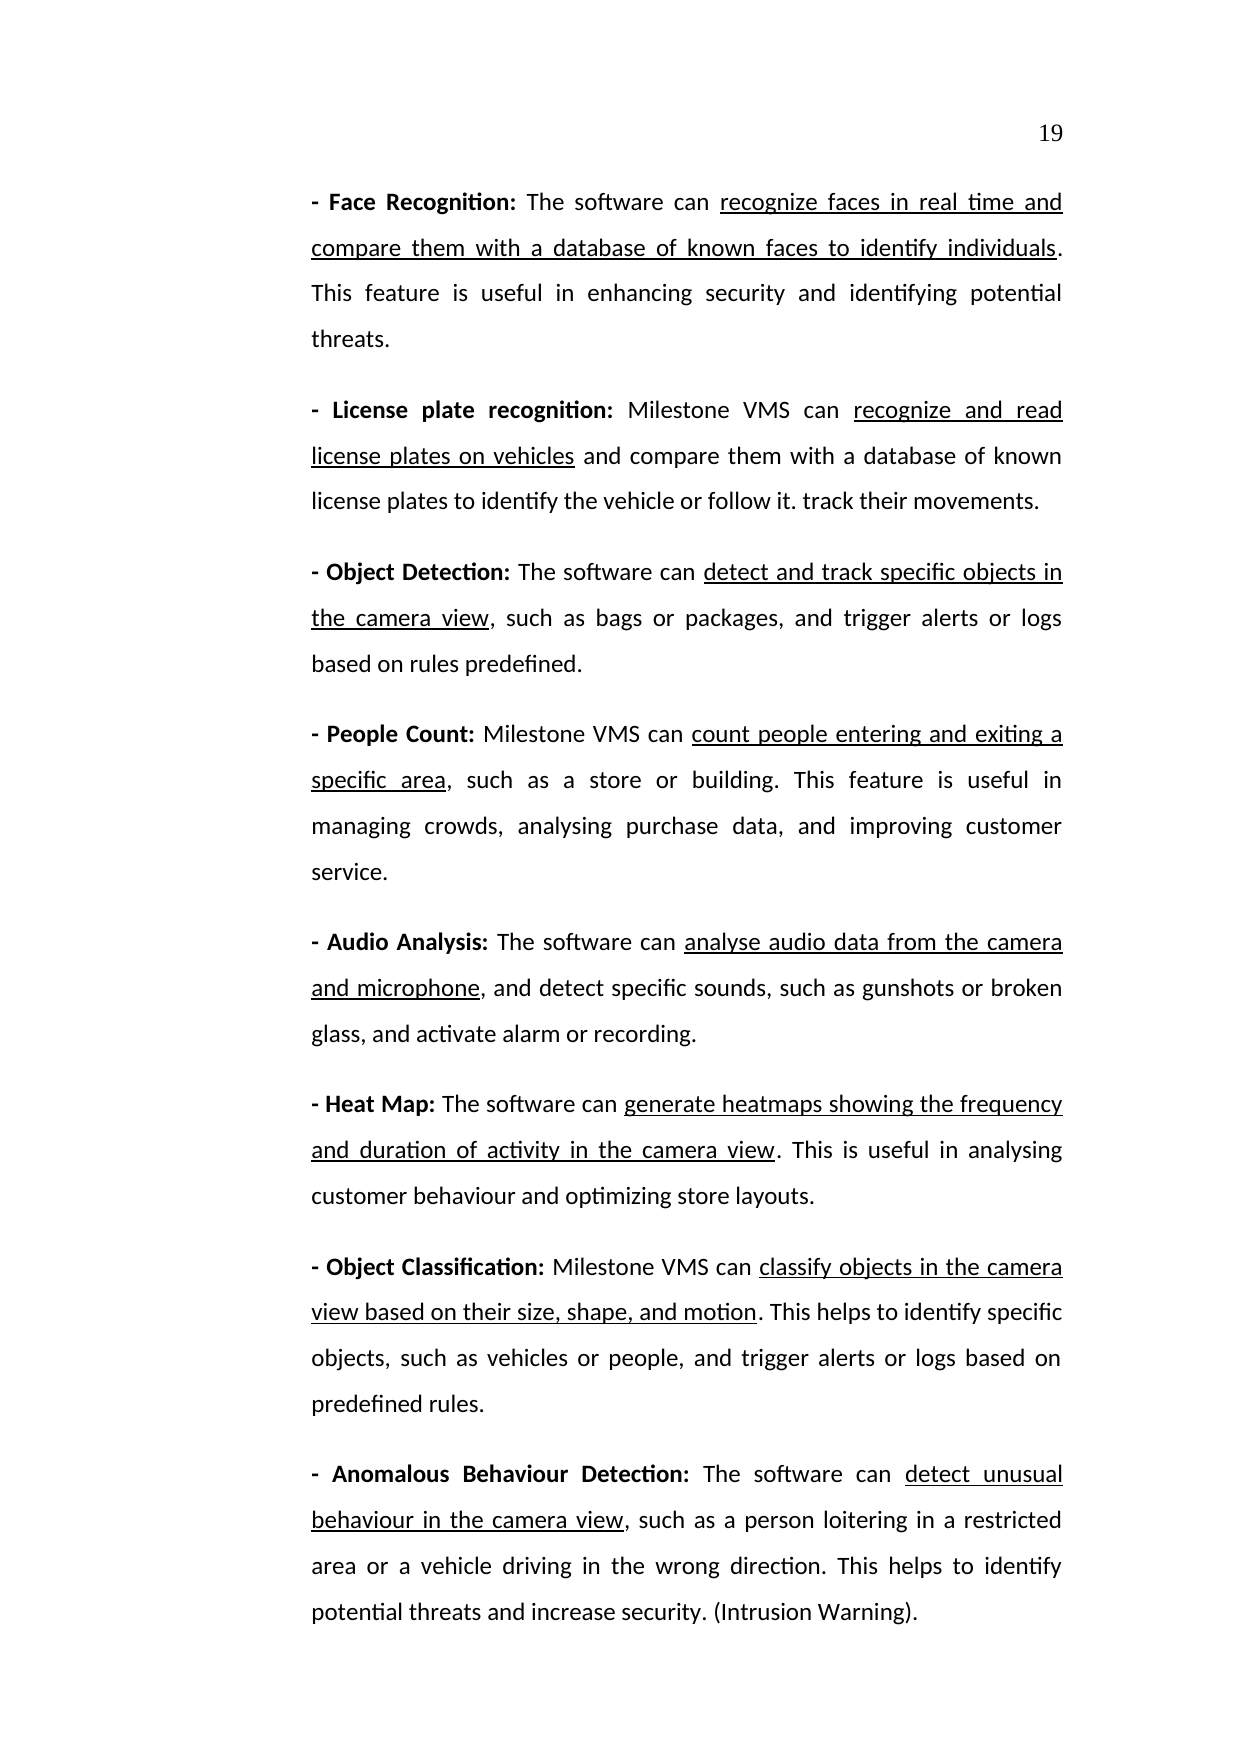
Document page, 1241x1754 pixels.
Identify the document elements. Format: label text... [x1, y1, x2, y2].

text - Anomalous Behaviour Detection: The software can detect unusual behaviour in the camera view, such as a person loitering in a restricted area or a vehicle driving in the wrong direction. This helps to identify potential threats and increase security. (Intrusion Warning). [311, 1459, 1063, 1626]
text - People Count: Milestone VMS can count people entering and exiting a specific area, such as a store or building. This feature is useful in managing crowds, analysing purchase data, and improving customer service. [311, 718, 1063, 886]
text - Face Recognition: The software can recognize faces in real time and compare them with a database of known faces to identify individuals. This feature is useful in enhancing security and identifying potential threats. [311, 186, 1063, 354]
text - Object Classification: Milestone VMS can classify objects in the camera view based on their size, shape, and motion. This helps to identify specific objects, such as vehicles or people, and trigger alerts or logs based on predefined rules. [311, 1251, 1063, 1418]
text - Heat Map: The software can generate heatmaps showing the frequency and duration of activity in the camera view. This is useful in analysing customer behaviour and optimizing store layouts. [311, 1088, 1063, 1211]
text - License plate recognition: Milestone VMS can recognize and read license plates on vehicles and compare them with a database of known license plates to identify the vehicle or follow it. track their movements. [311, 394, 1063, 516]
text - Audio Analysis: The software can analyse audio data from the camera and microphone, and detect specific sounds, such as gunshots or broken glass, and activate alarm or recording. [311, 926, 1063, 1048]
text - Object Detection: The software can detect and track specific objects in the camera view, such as bags or packages, and trigger alerts or logs based on rules predefined. [311, 556, 1063, 678]
